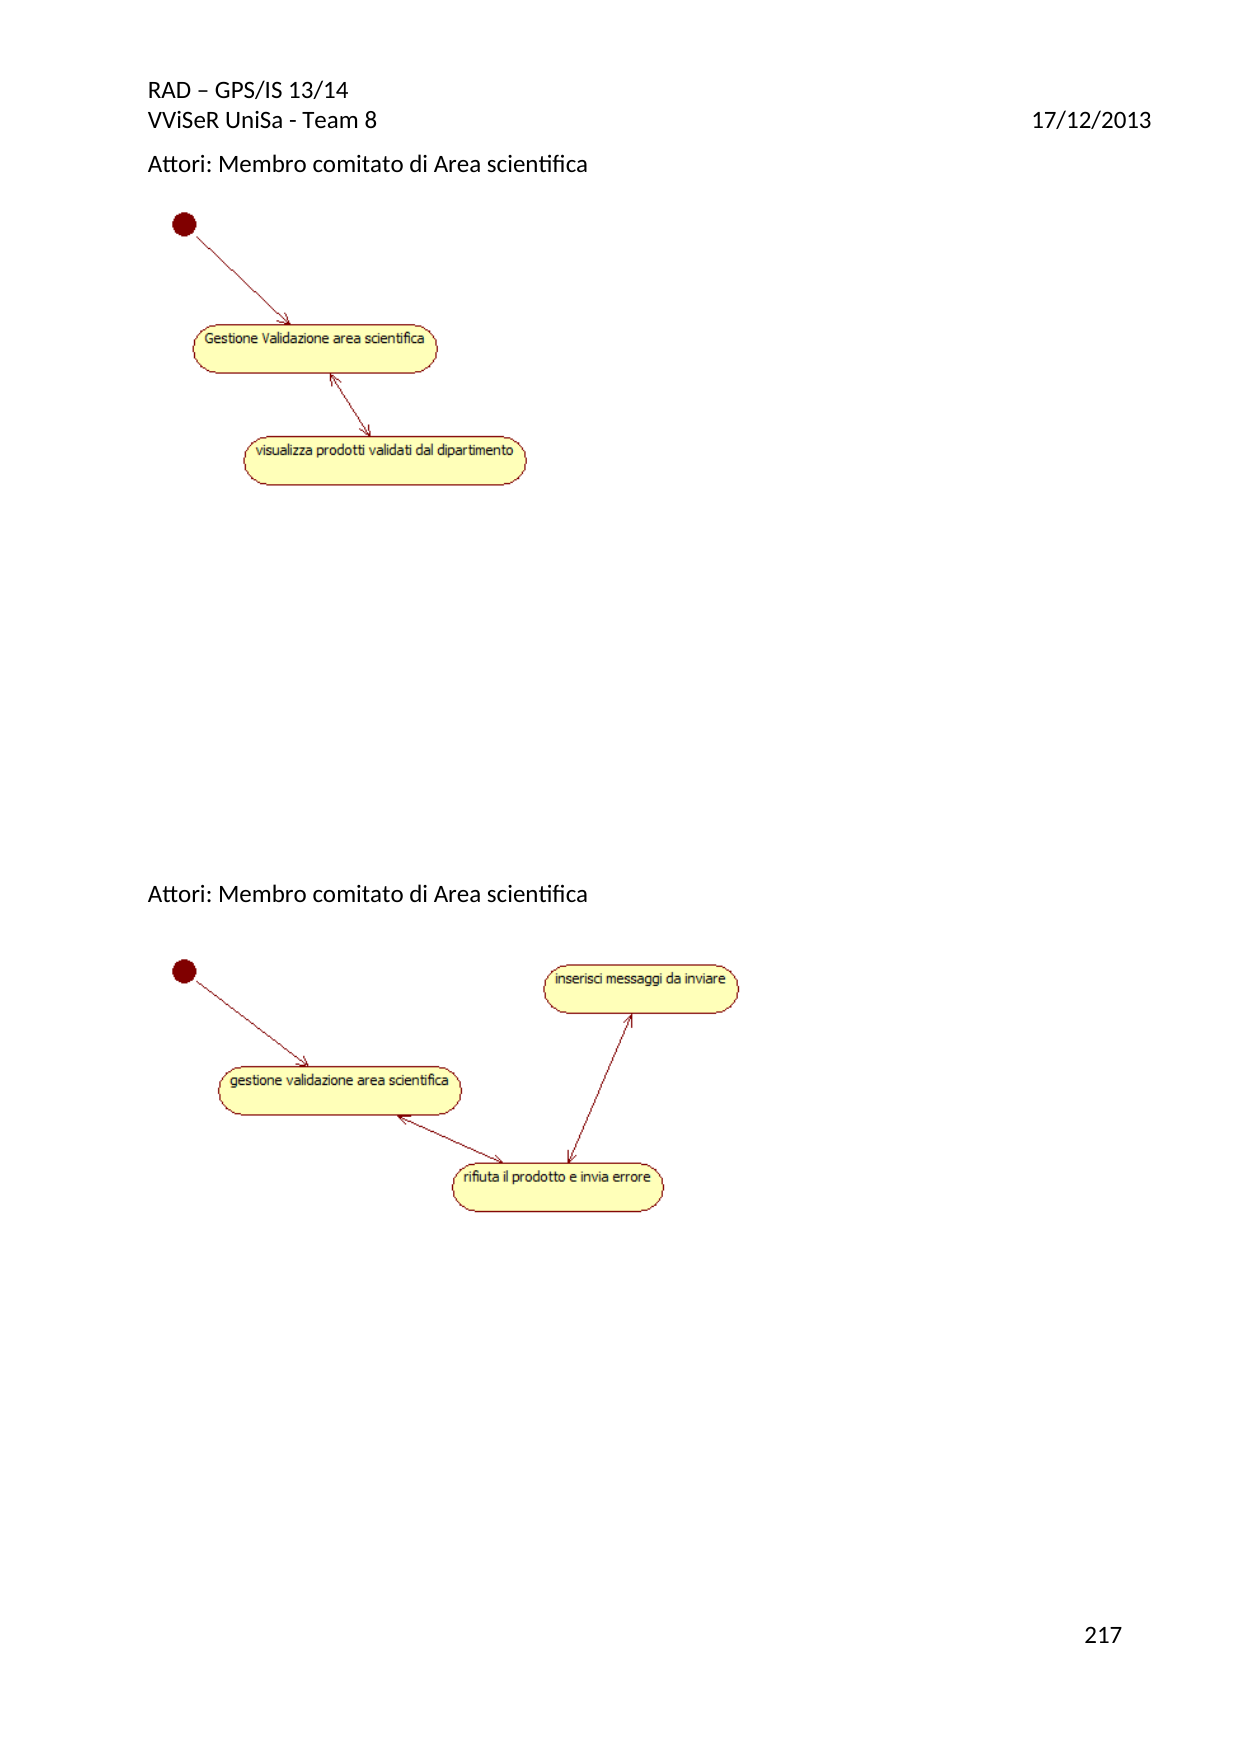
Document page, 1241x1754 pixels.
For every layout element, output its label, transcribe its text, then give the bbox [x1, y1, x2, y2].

text Attori: Membro comitato di Area scientifica [148, 878, 1122, 909]
picture [147, 934, 1123, 1544]
picture [147, 187, 1123, 797]
text Attori: Membro comitato di Area scientifica [148, 148, 1122, 187]
